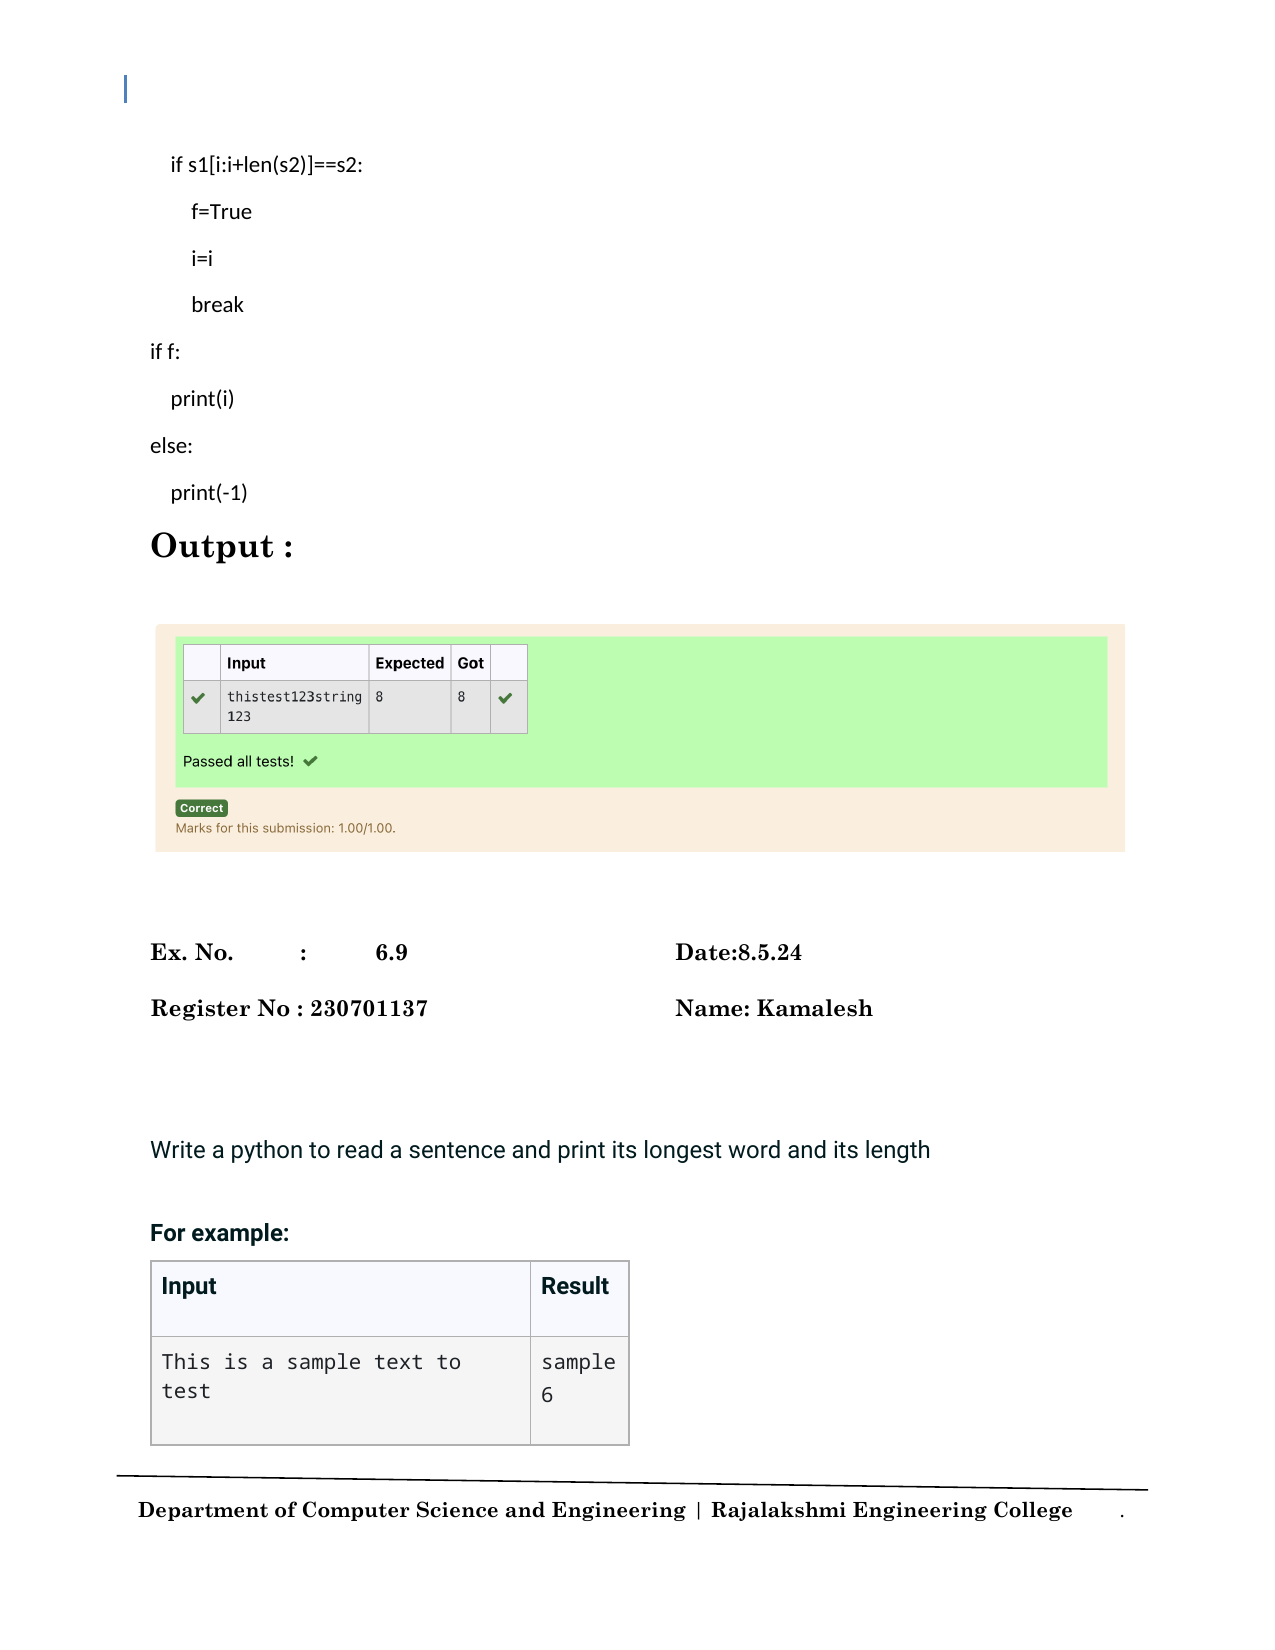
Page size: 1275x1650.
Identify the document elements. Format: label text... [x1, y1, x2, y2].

text else: [150, 431, 1125, 459]
text print(i) [150, 384, 1125, 412]
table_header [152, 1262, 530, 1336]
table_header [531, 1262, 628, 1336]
picture [150, 624, 1125, 852]
text if s1[i:i+len(s2)]==s2: [150, 150, 1125, 178]
text f=True [150, 197, 1125, 225]
text i=i [150, 244, 1125, 272]
subtitle Output : [150, 525, 1125, 565]
text For example: [150, 1219, 1125, 1247]
text if f: [150, 337, 1125, 366]
text Write a python to read a sentence and print its longest word and its length [150, 1136, 1125, 1164]
text Ex. No. : 6.9 Date:8.5.24 [150, 937, 1125, 965]
text break [150, 291, 1125, 319]
text print(-1) [150, 478, 1125, 506]
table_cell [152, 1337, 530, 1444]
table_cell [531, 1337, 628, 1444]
text Register No : 230701137 Name: Kamalesh [150, 994, 1125, 1022]
